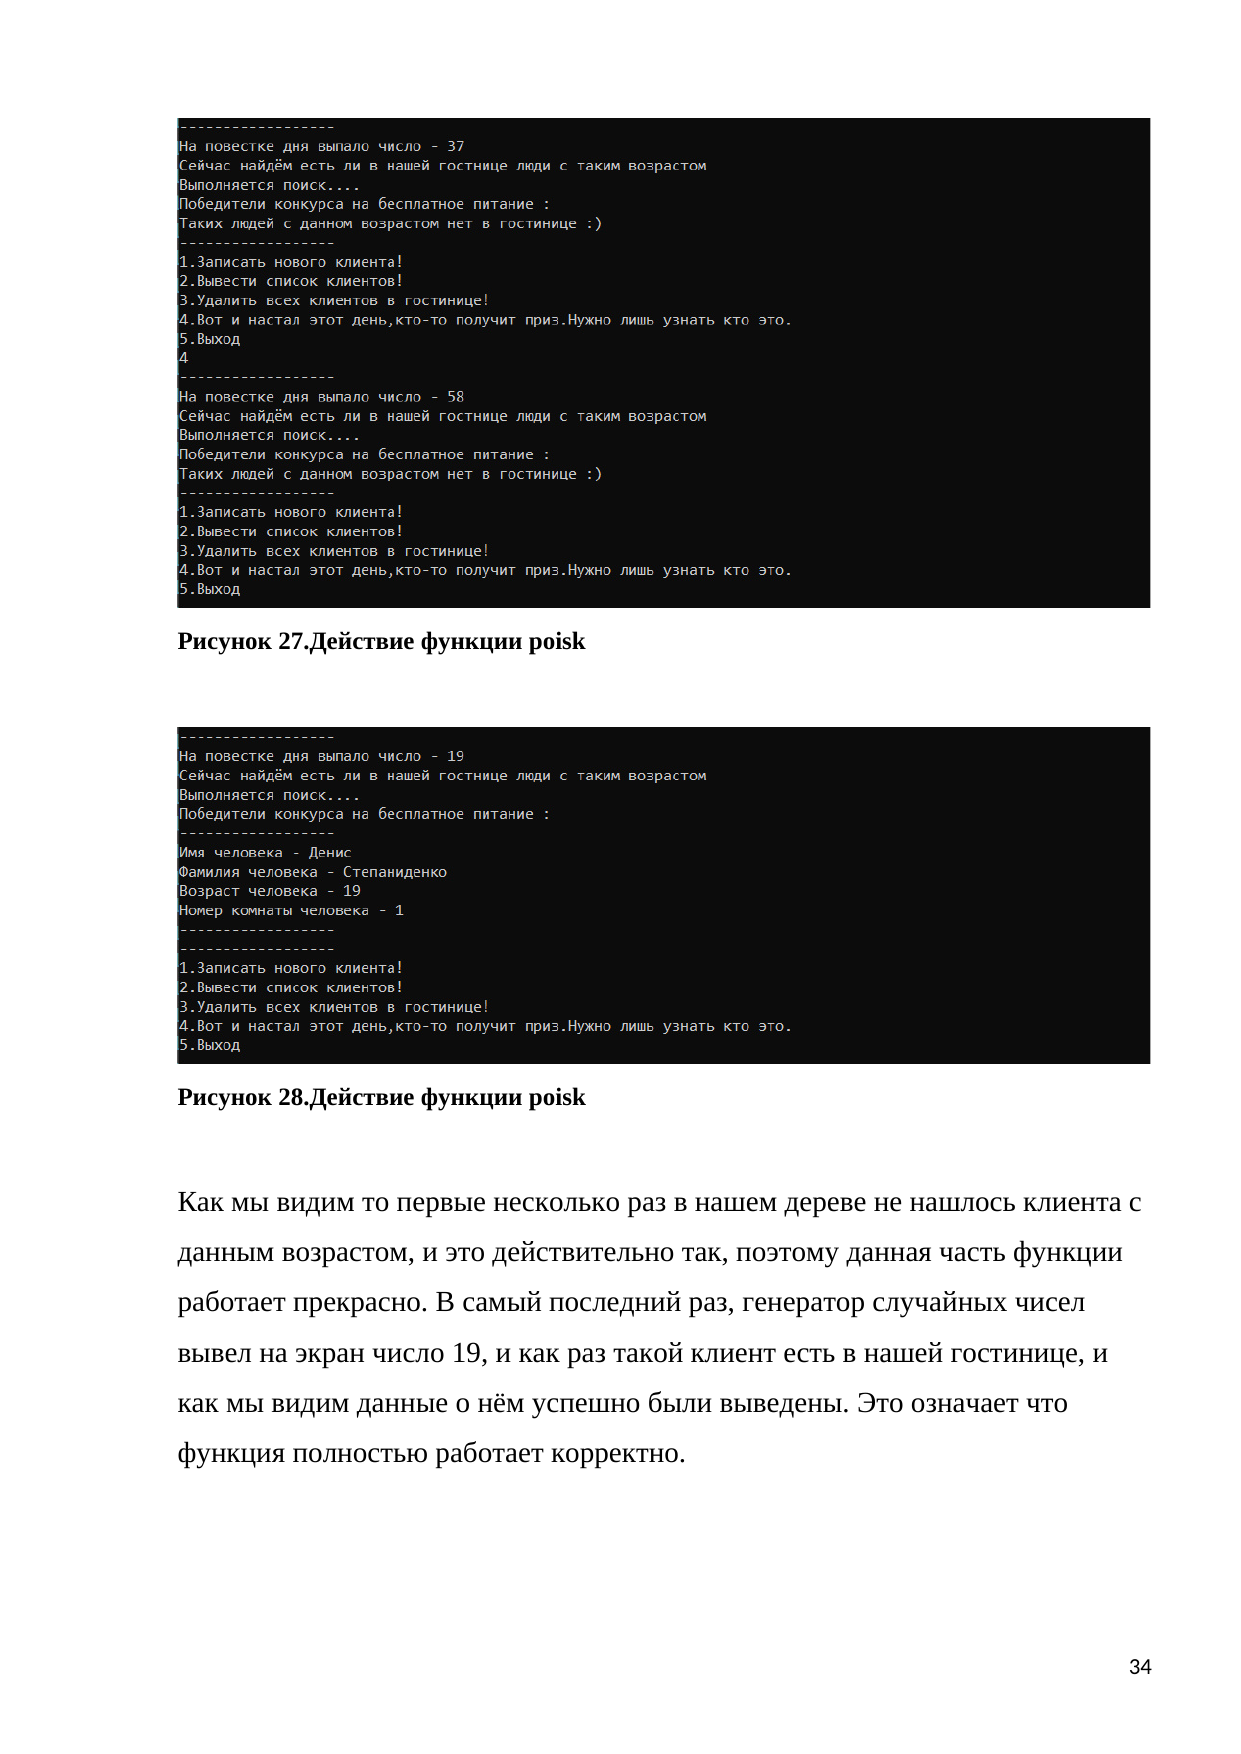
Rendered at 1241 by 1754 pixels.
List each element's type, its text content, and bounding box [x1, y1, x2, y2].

text Как мы видим то первые несколько раз в нашем дереве не нашлось клиента с данным возрастом, и это действительно так, поэтому данная часть функции работает прекрасно. В самый последний раз, генератор случайных чисел вывел на экран число 19, и как раз такой клиент есть в нашей гостинице, и как мы видим данные о нём успешно были выведены. Это означает что функция полностью работает корректно. [177, 1184, 1152, 1469]
text Рисунок 28.Действие функции poisk [177, 1082, 1152, 1111]
text Рисунок 27.Действие функции poisk [177, 626, 1152, 655]
picture [177, 118, 1151, 608]
picture [177, 727, 1151, 1064]
